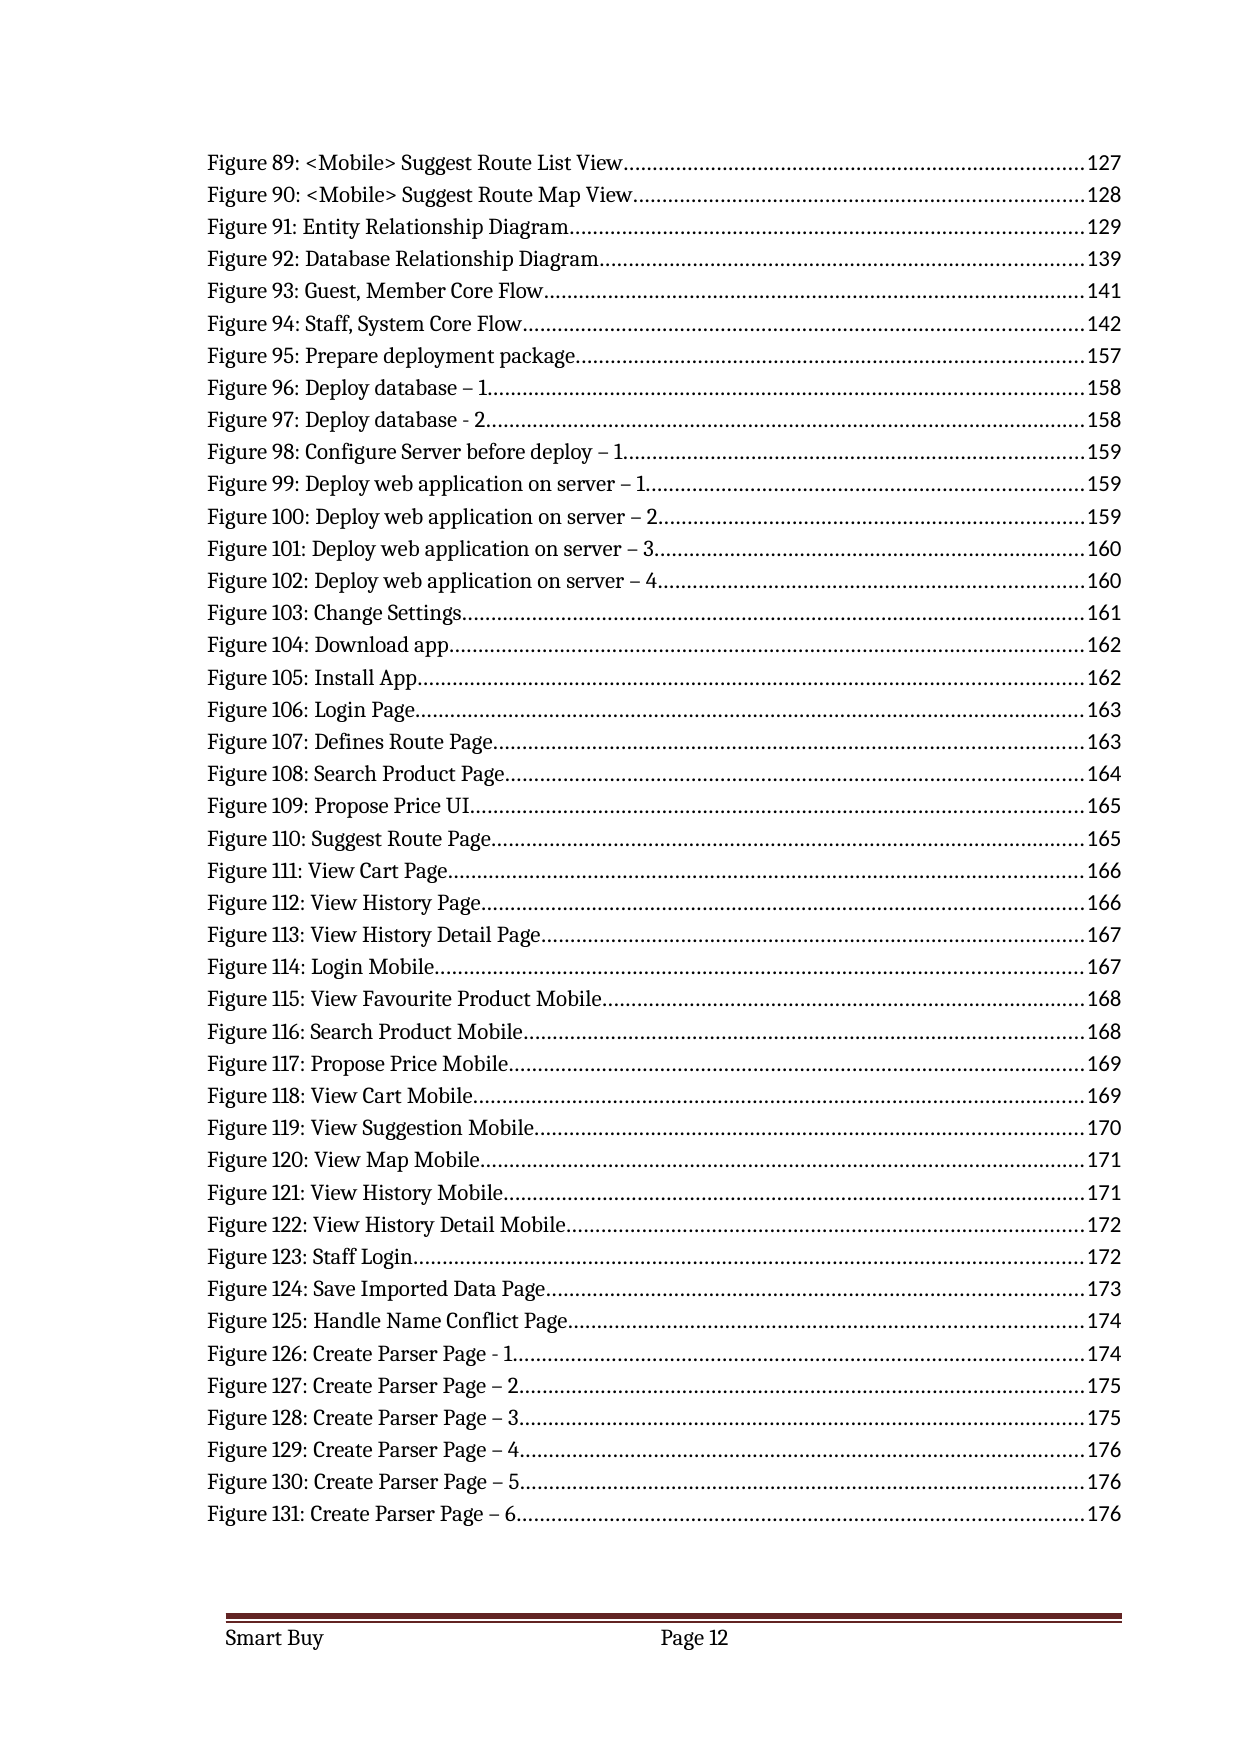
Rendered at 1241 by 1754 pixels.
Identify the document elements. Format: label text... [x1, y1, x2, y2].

text Figure 115: View Favourite Product Mobile 168 [207, 984, 1122, 1013]
text Figure 96: Deploy database – 1 158 [207, 373, 1122, 401]
text Figure 95: Prepare deployment package 157 [207, 341, 1122, 369]
text Figure 129: Create Parser Page – 4 176 [207, 1435, 1122, 1463]
text Figure 124: Save Imported Data Page 173 [207, 1274, 1122, 1302]
text Figure 116: Search Product Mobile 168 [207, 1017, 1122, 1045]
text Figure 131: Create Parser Page – 6 176 [207, 1499, 1122, 1528]
text Figure 107: Defines Route Page 163 [207, 727, 1122, 755]
text Figure 91: Entity Relationship Diagram 129 [207, 212, 1122, 240]
text Figure 92: Database Relationship Diagram 139 [207, 244, 1122, 272]
text Figure 103: Change Settings 161 [207, 598, 1122, 626]
text Figure 123: Staff Login 172 [207, 1242, 1122, 1270]
text Figure 104: Download app 162 [207, 631, 1122, 658]
text Figure 90: <Mobile> Suggest Route Map View 128 [207, 180, 1122, 208]
text Figure 113: View History Detail Page 167 [207, 920, 1122, 948]
text Figure 110: Suggest Route Page 165 [207, 824, 1122, 852]
text Figure 127: Create Parser Page – 2 175 [207, 1371, 1122, 1399]
text Figure 89: <Mobile> Suggest Route List View 127 [207, 148, 1122, 176]
text Figure 106: Login Page 163 [207, 695, 1122, 723]
text Figure 122: View History Detail Mobile 172 [207, 1210, 1122, 1238]
text Figure 108: Search Product Page 164 [207, 759, 1122, 787]
text Figure 93: Guest, Member Core Flow 141 [207, 276, 1122, 304]
text Figure 111: View Cart Page 166 [207, 856, 1122, 884]
text Figure 120: View Map Mobile 171 [207, 1146, 1122, 1173]
text Figure 112: View History Page 166 [207, 888, 1122, 916]
text Figure 102: Deploy web application on server – 4 160 [207, 566, 1122, 594]
text Figure 126: Create Parser Page - 1 174 [207, 1339, 1122, 1367]
text Figure 128: Create Parser Page – 3 175 [207, 1403, 1122, 1431]
text Figure 97: Deploy database - 2 158 [207, 405, 1122, 433]
text Figure 118: View Cart Mobile 169 [207, 1081, 1122, 1109]
text Figure 130: Create Parser Page – 5 176 [207, 1467, 1122, 1495]
text Figure 121: View History Mobile 171 [207, 1178, 1122, 1206]
text Figure 109: Propose Price UI 165 [207, 791, 1122, 819]
text Figure 125: Handle Name Conflict Page 174 [207, 1306, 1122, 1334]
text Figure 119: View Suggestion Mobile 170 [207, 1113, 1122, 1141]
text Figure 100: Deploy web application on server – 2 159 [207, 502, 1122, 530]
text Figure 94: Staff, System Core Flow 142 [207, 309, 1122, 337]
text Figure 98: Configure Server before deploy – 1 159 [207, 437, 1122, 465]
text Figure 117: Propose Price Mobile 169 [207, 1049, 1122, 1077]
text Figure 101: Deploy web application on server – 3 160 [207, 534, 1122, 562]
text Figure 105: Install App 162 [207, 663, 1122, 691]
text Figure 114: Login Mobile 167 [207, 952, 1122, 980]
text Figure 99: Deploy web application on server – 1 159 [207, 469, 1122, 498]
